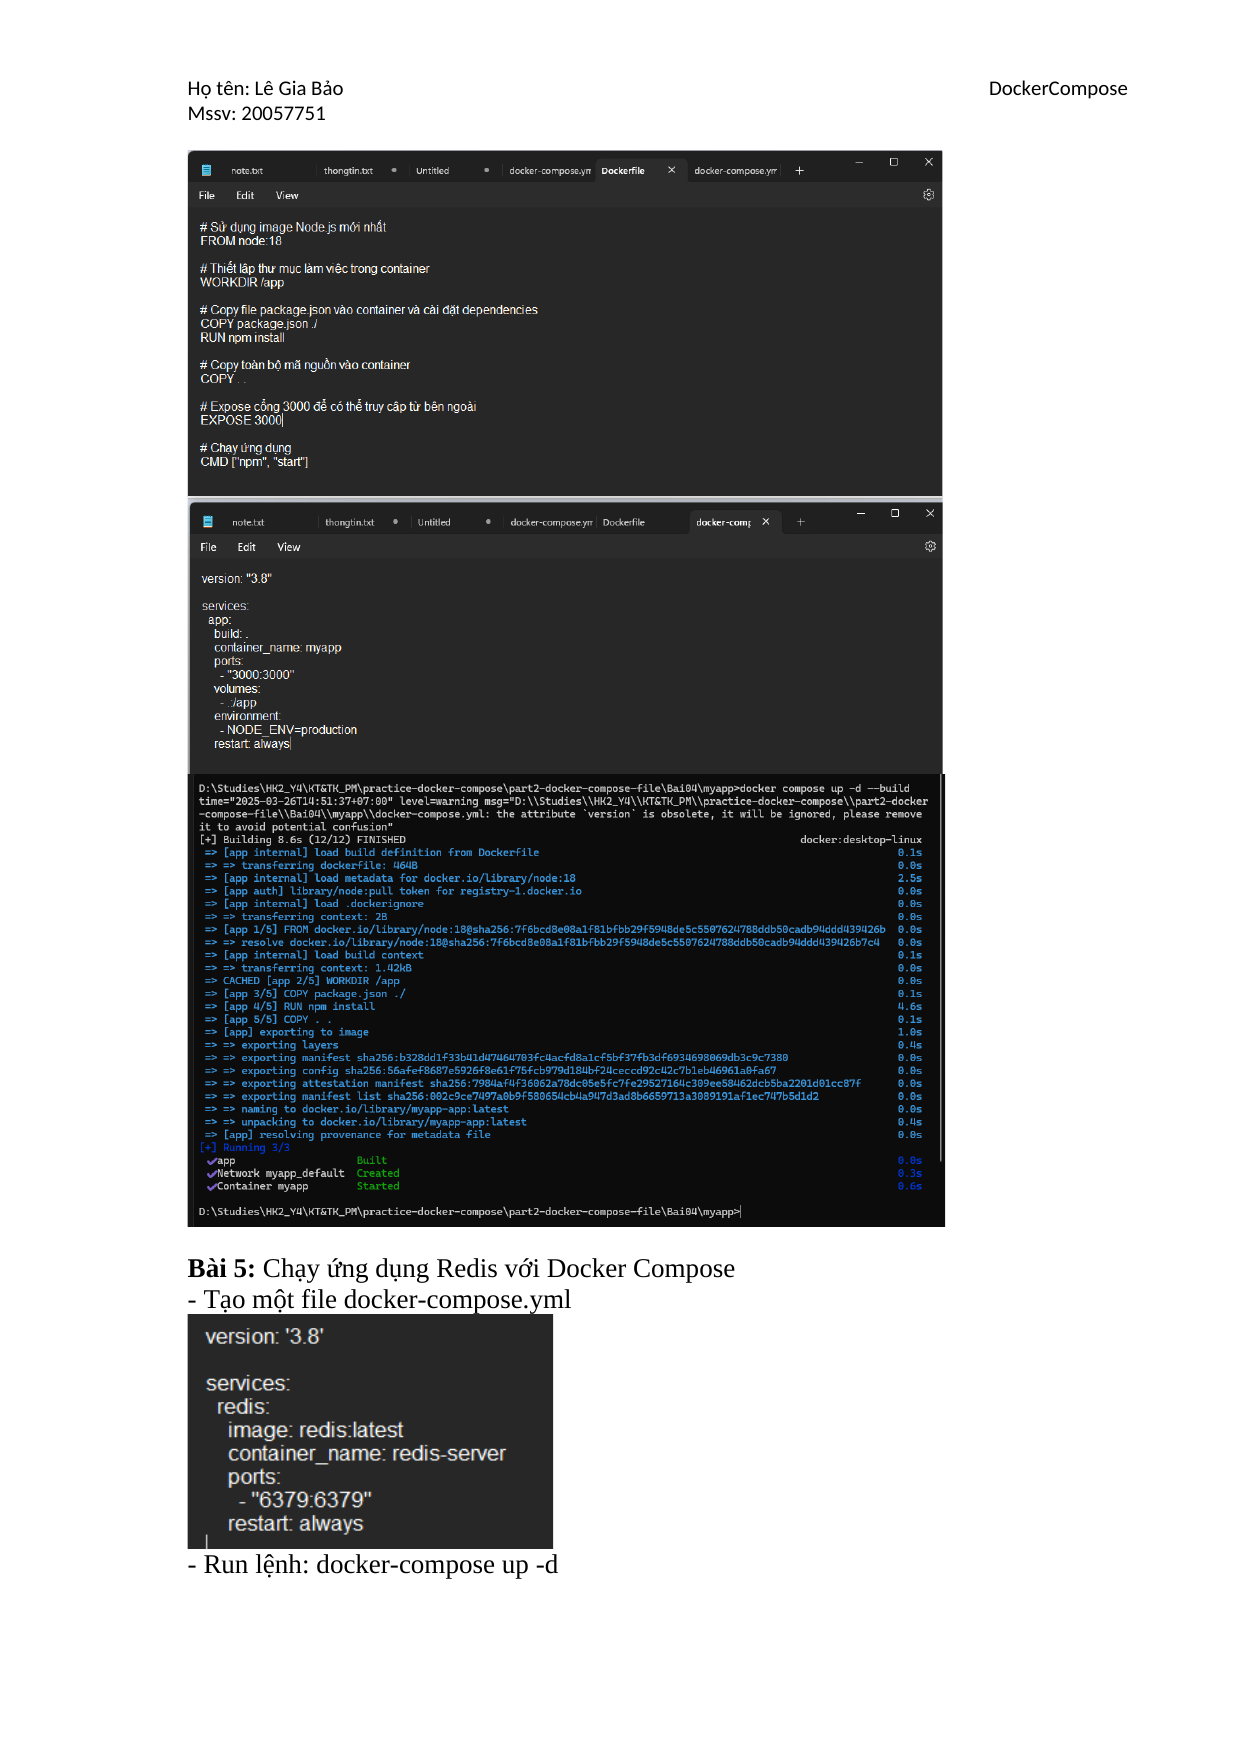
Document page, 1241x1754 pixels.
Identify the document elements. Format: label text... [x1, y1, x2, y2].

text - Run lệnh: docker-compose up -d [187, 1548, 1053, 1579]
picture [187, 1314, 554, 1549]
text Bài 5: Chạy ứng dụng Redis với Docker Compose [187, 1252, 1053, 1284]
picture [187, 150, 946, 1227]
text - Tạo một file docker-compose.yml [187, 1284, 1053, 1315]
